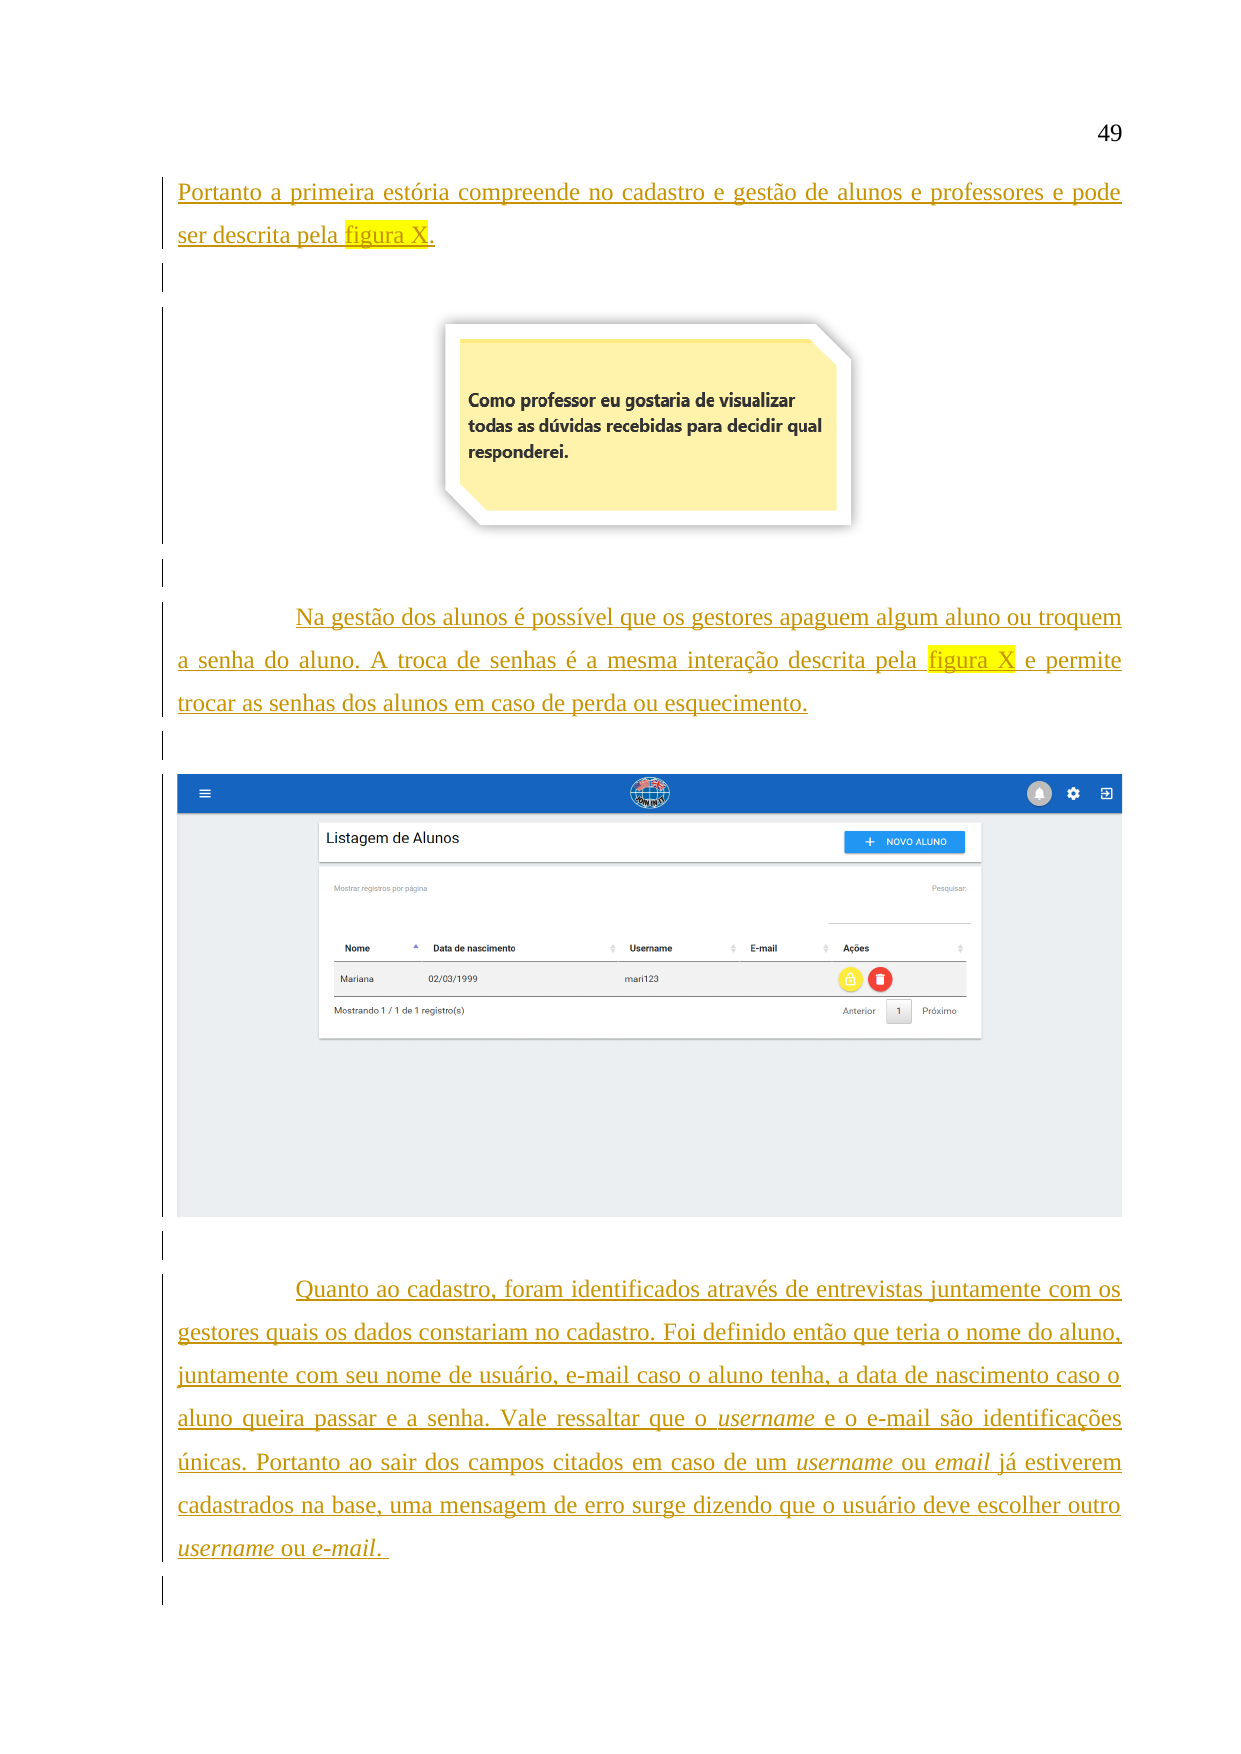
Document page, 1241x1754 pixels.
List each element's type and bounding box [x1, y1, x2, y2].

picture [460, 339, 836, 510]
picture [177, 774, 1123, 1217]
